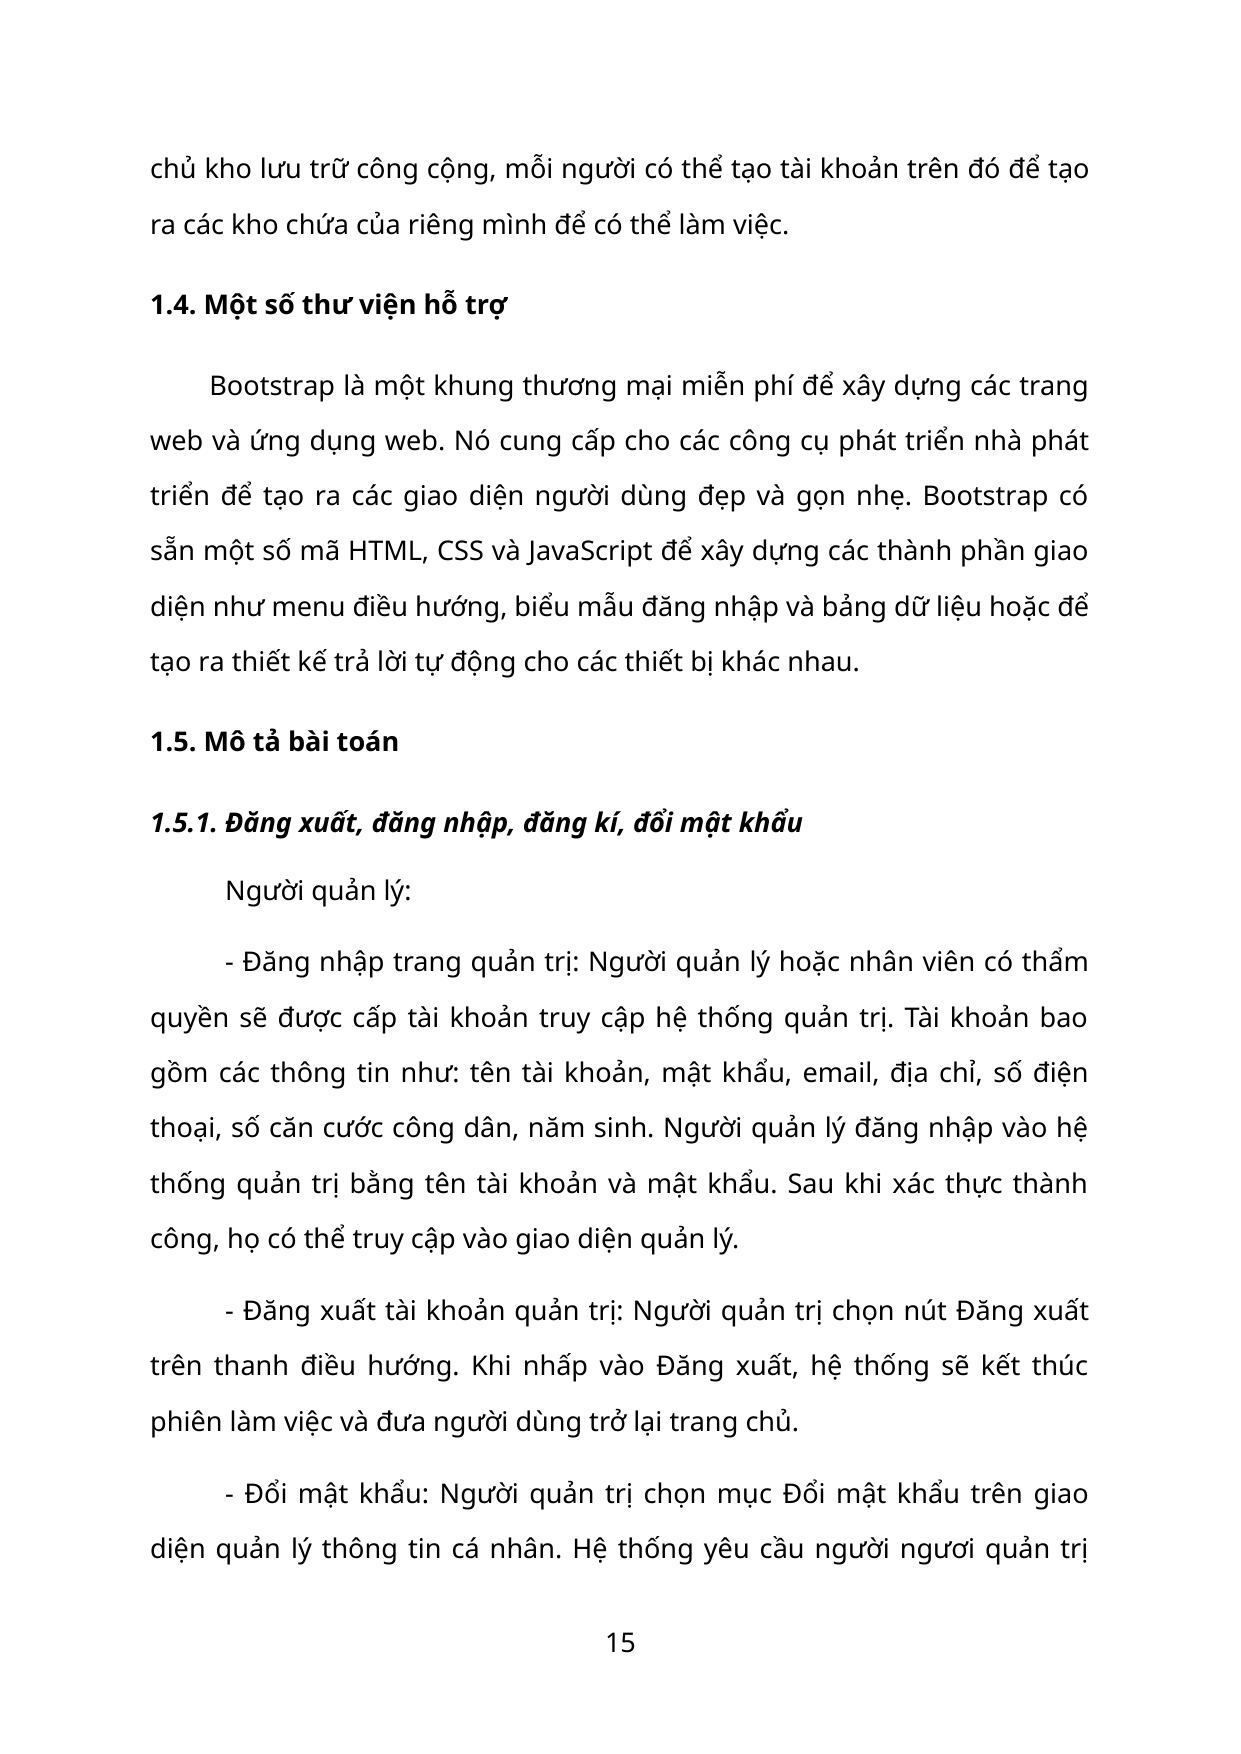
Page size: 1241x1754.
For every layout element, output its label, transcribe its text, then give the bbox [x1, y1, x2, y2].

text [150, 187, 1090, 242]
text Bootstrap là một khung thương mại miễn phí để xây dựng các trang web và ứng dụng web. Nó cung cấp cho các công cụ phát triển nhà phát triển để tạo ra các giao diện người dùng đẹp và gọn nhẹ. Bootstrap có sẵn một số mã HTML, CSS và JavaScript để xây dựng các thành phần giao diện như menu điều hướng, biểu mẫu đăng nhập và bảng dữ liệu hoặc để tạo ra thiết kế trả lời tự động cho các thiết bị khác nhau. [150, 366, 1090, 679]
text - Đăng xuất tài khoản quản trị: Người quản trị chọn nút Đăng xuất trên thanh điều hướng. Khi nhấp vào Đăng xuất, hệ thống sẽ kết thúc phiên làm việc và đưa người dùng trở lại trang chủ. [150, 1291, 1090, 1439]
text Người quản lý: [150, 871, 1090, 908]
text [150, 1474, 1090, 1566]
subtitle 1.4. Một số thư viện hỗ trợ [150, 286, 1090, 322]
subtitle 1.5.1. Đăng xuất, đăng nhập, đăng kí, đổi mật khẩu [150, 803, 1090, 840]
text - Đăng nhập trang quản trị: Người quản lý hoặc nhân viên có thẩm quyền sẽ được cấp tài khoản truy cập hệ thống quản trị. Tài khoản bao gồm các thông tin như: tên tài khoản, mật khẩu, email, địa chỉ, số điện thoại, số căn cước công dân, năm sinh. Người quản lý đăng nhập vào hệ thống quản trị bằng tên tài khoản và mật khẩu. Sau khi xác thực thành công, họ có thể truy cập vào giao diện quản lý. [150, 943, 1090, 1256]
subtitle 1.5. Mô tả bài toán [150, 723, 1090, 760]
